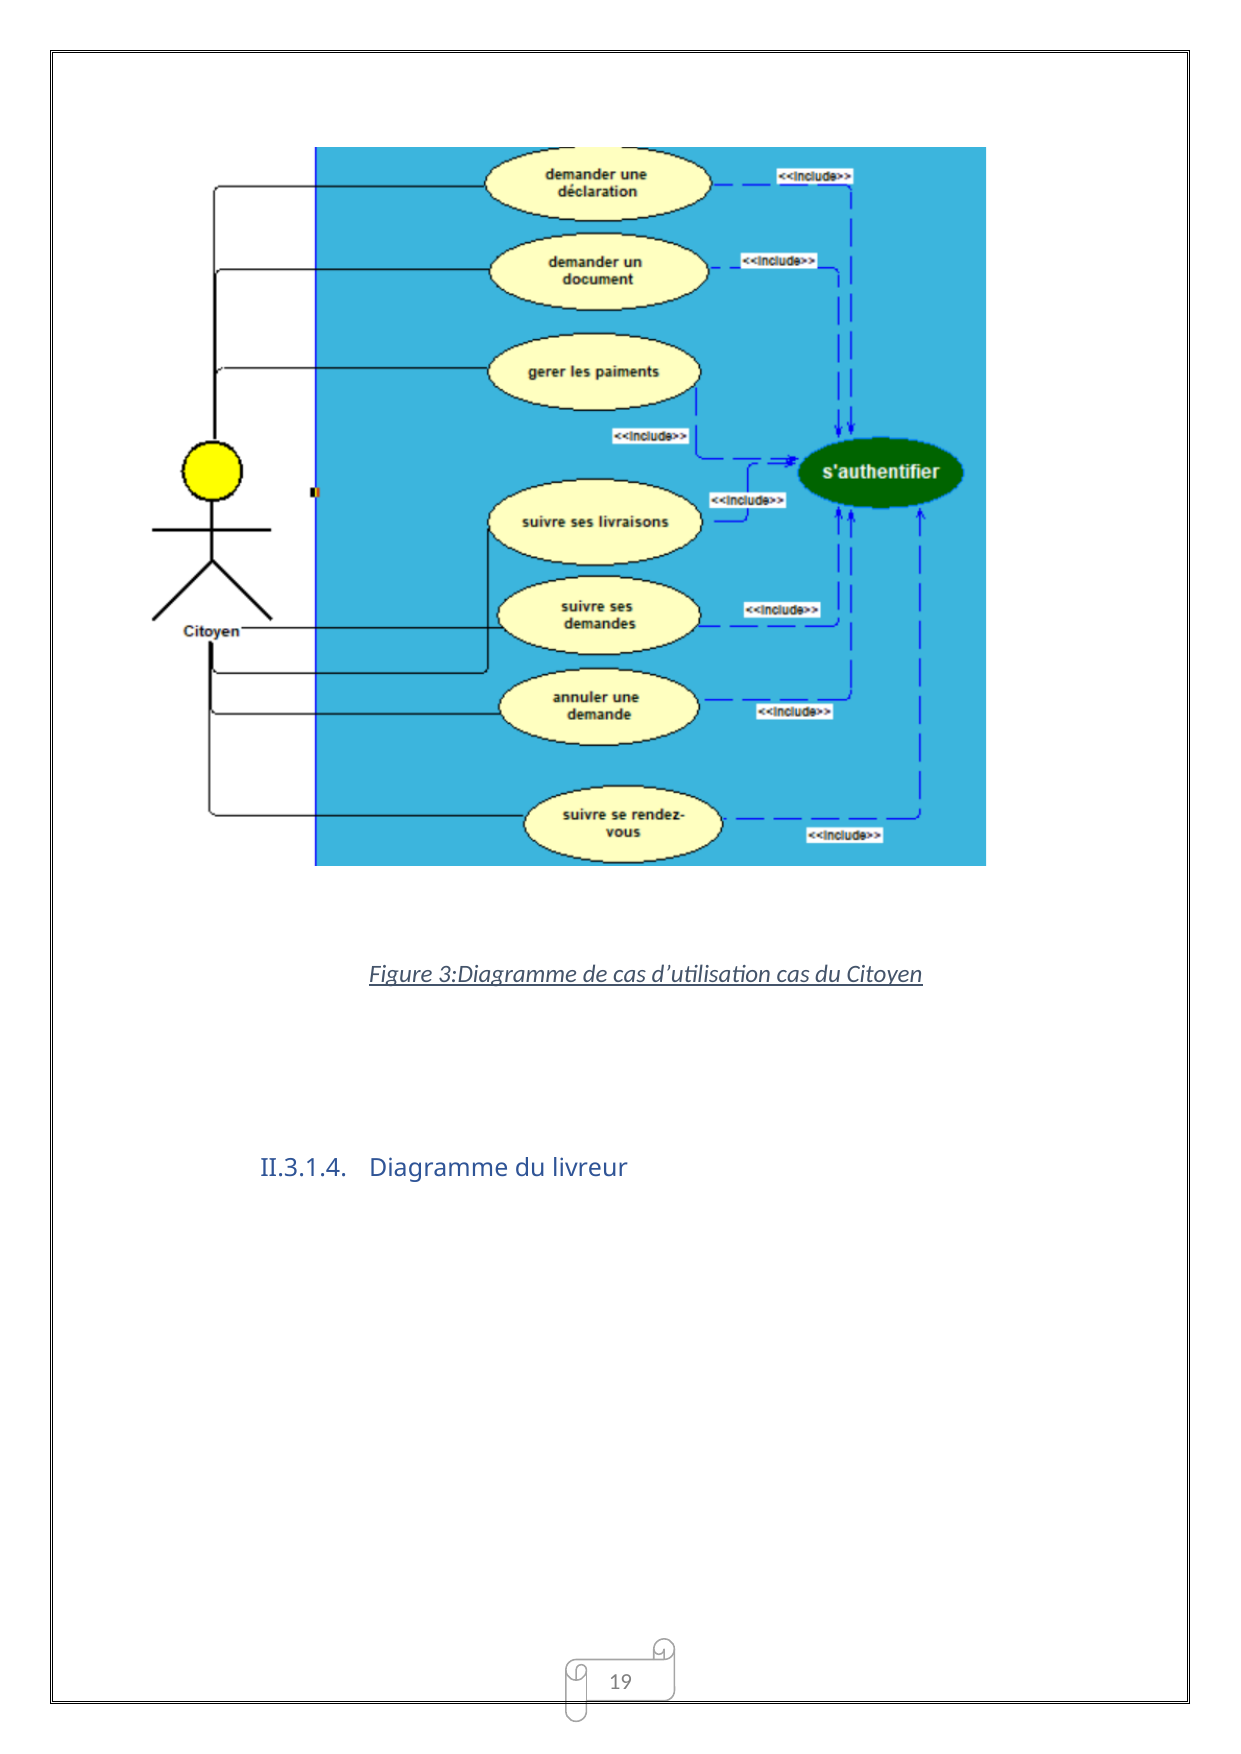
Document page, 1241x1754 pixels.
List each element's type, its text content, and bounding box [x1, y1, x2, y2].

text Figure 3:Diagramme de cas d’utilisation cas du Citoyen [295, 958, 1093, 989]
subtitle Diagramme du livreur [260, 1150, 1093, 1184]
picture [147, 147, 987, 866]
